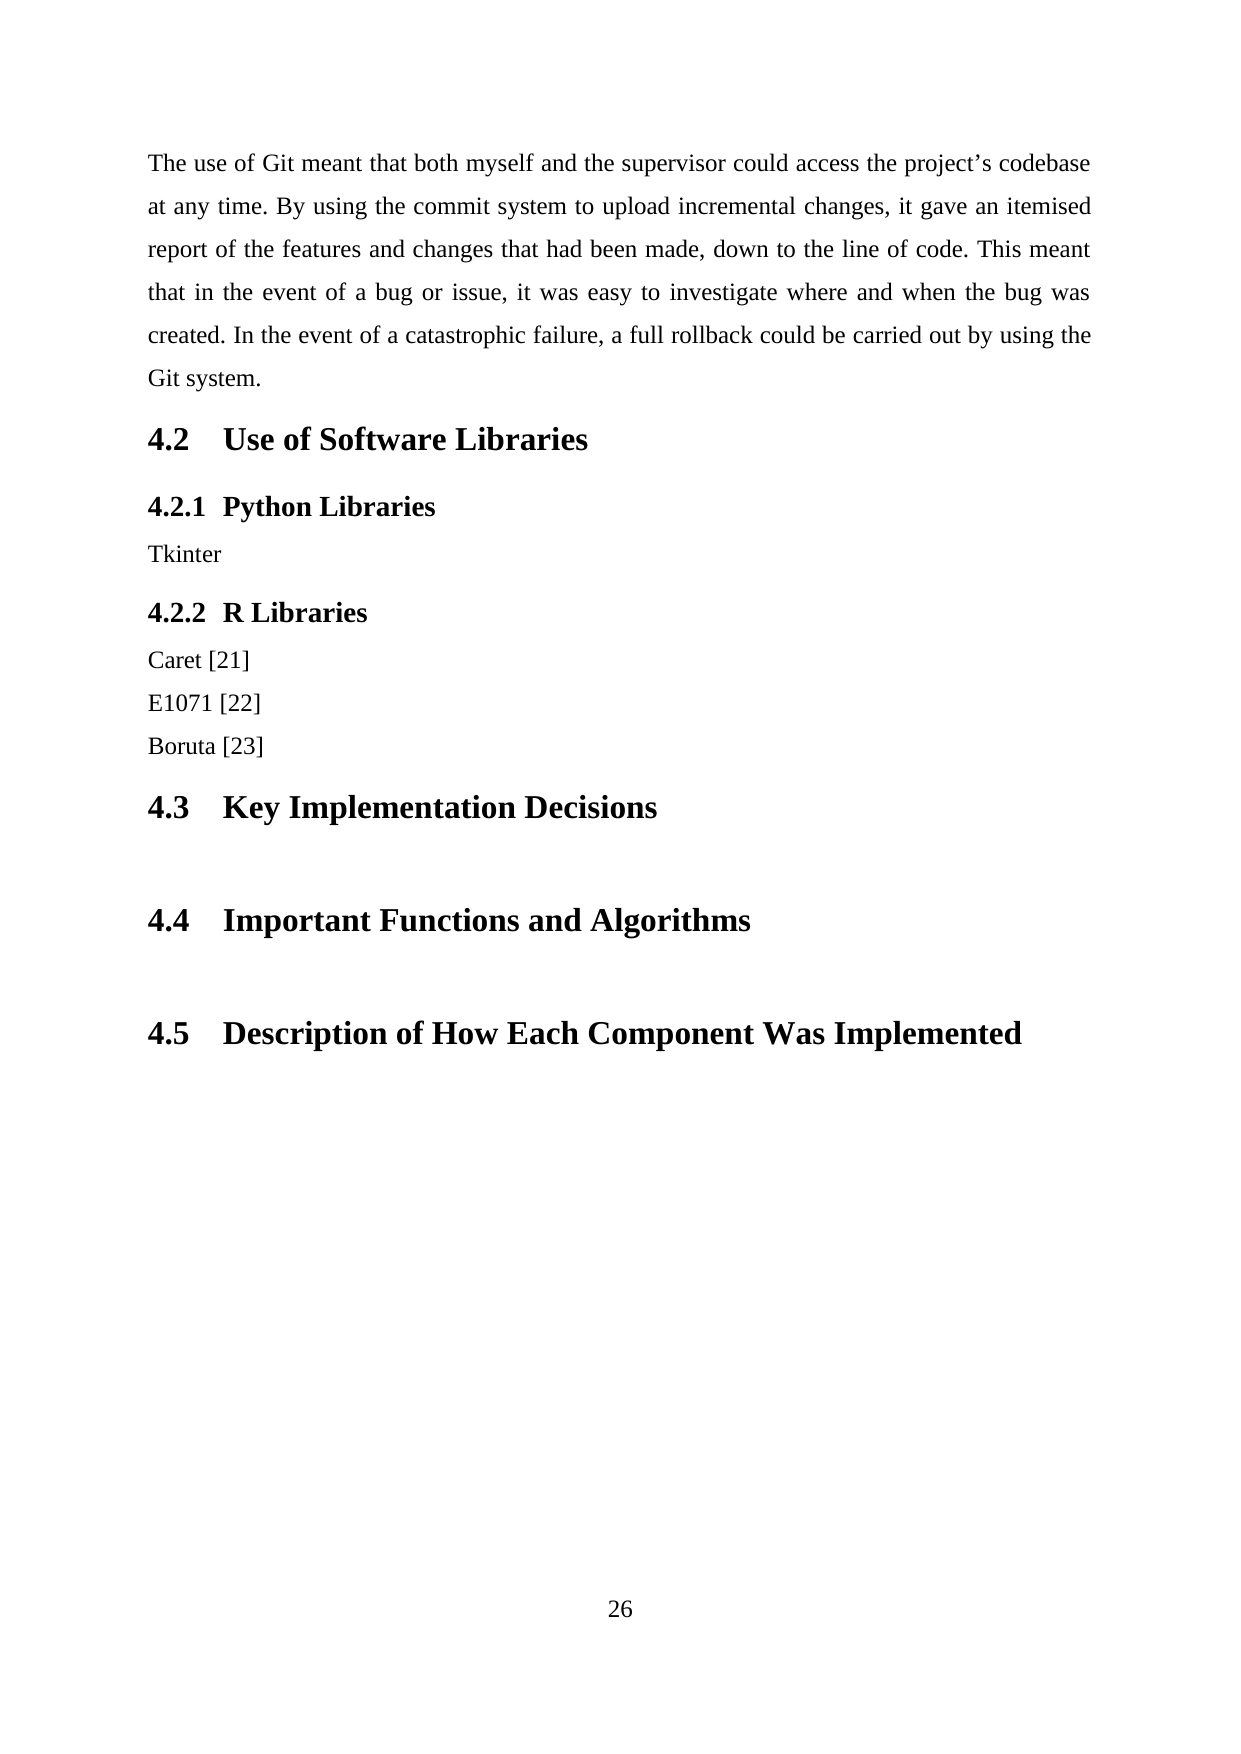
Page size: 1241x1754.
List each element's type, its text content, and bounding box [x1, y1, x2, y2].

text Boruta [148, 731, 1092, 760]
subtitle Key Implementation Decisions [148, 787, 1092, 825]
subtitle Python Libraries [148, 489, 1092, 522]
subtitle Important Functions and Algorithms [148, 900, 1092, 938]
subtitle R Libraries [148, 595, 1092, 628]
subtitle Use of Software Libraries [148, 419, 1092, 457]
text The use of Git meant that both myself and the supervisor could access the project’s codebase at any time. By using the commit system to upload incremental changes, it gave an itemised report of the features and changes that had been made, down to the line of code. This meant that in the event of a bug or issue, it was easy to investigate where and when the bug was created. In the event of a catastrophic failure, a full rollback could be carried out by using the Git system. [148, 148, 1092, 392]
text E1071 [148, 688, 1092, 717]
subtitle Description of How Each Component Was Implemented [148, 1013, 1092, 1052]
text Caret [148, 645, 1092, 674]
text Tkinter [148, 539, 1092, 568]
